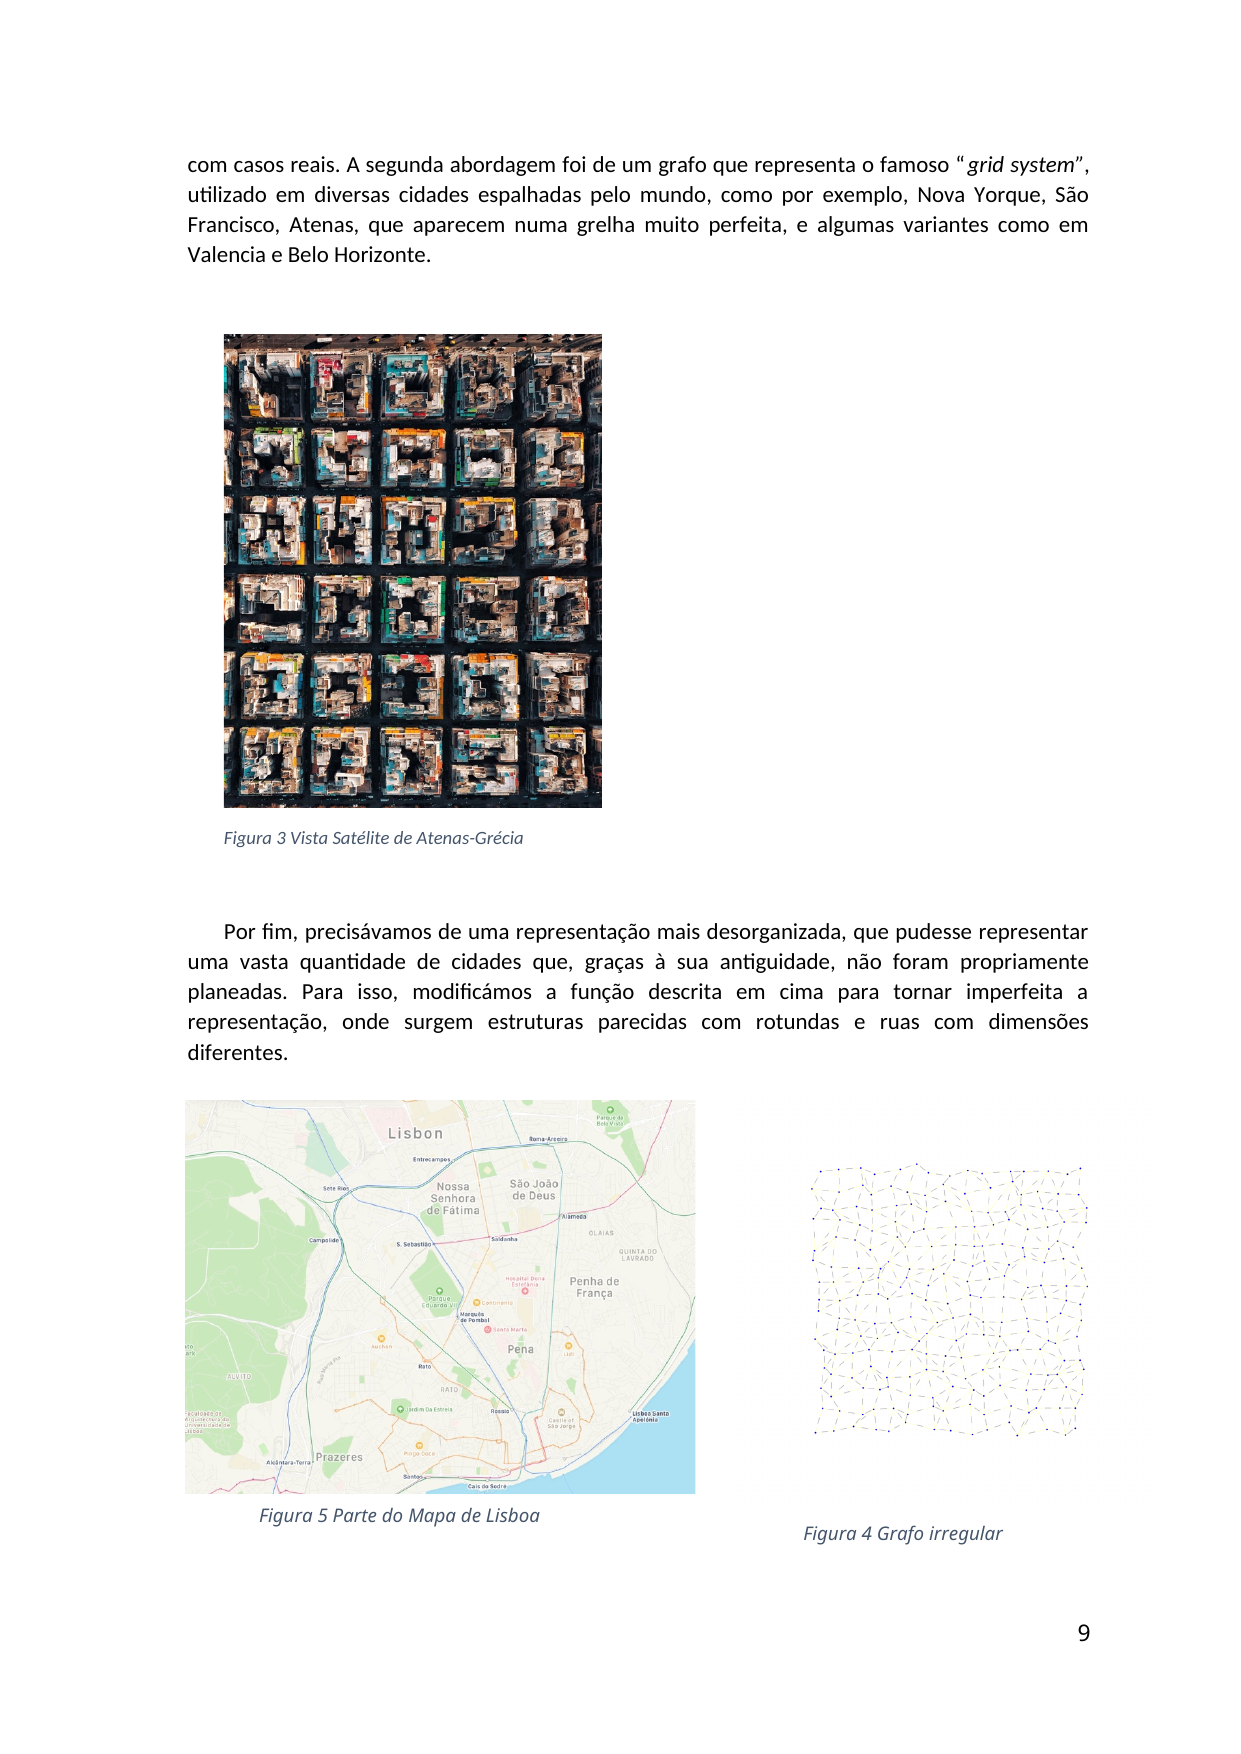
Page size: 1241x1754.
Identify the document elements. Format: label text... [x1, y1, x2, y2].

picture [223, 334, 602, 808]
text Por fim, precisávamos de uma representação mais desorganizada, que pudesse representar uma vasta quantidade de cidades que, graças à sua antiguidade, não foram propriamente planeadas. Para isso, modificámos a função descrita em cima para tornar imperfeita a representação, onde surgem estruturas parecidas com rotundas e ruas com dimensões diferentes. [187, 917, 1090, 1066]
text Figura 3 Vista Satélite de Atenas-Grécia [187, 826, 1090, 849]
picture [185, 1100, 696, 1494]
picture [729, 1084, 1159, 1511]
